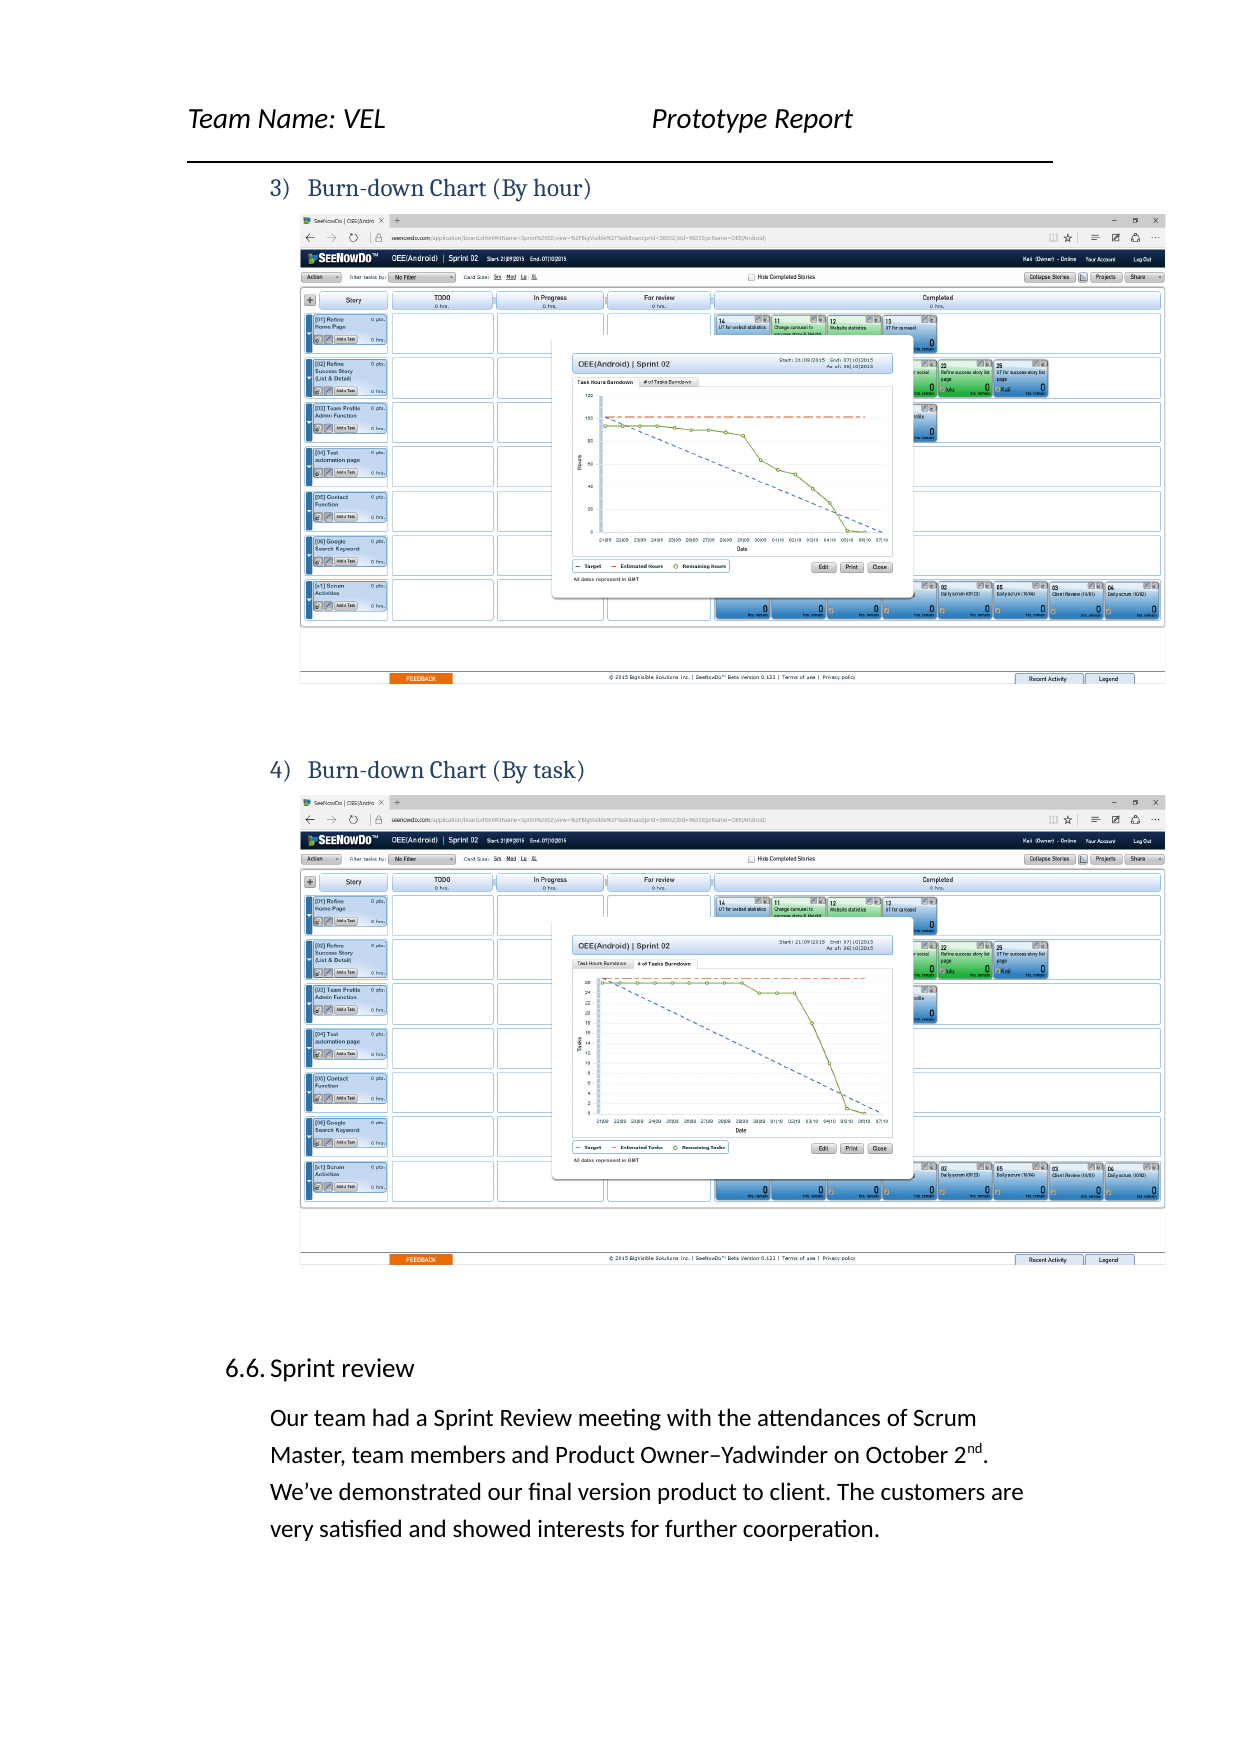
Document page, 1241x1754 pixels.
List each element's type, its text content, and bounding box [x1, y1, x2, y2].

subtitle Burn-down Chart (By task) [270, 754, 1053, 787]
subtitle Burn-down Chart (By hour) [270, 172, 1053, 205]
picture [299, 795, 1166, 1265]
subtitle Sprint review [225, 1336, 1053, 1401]
picture [299, 214, 1166, 684]
list Our team had a Sprint Review meeting with the attendances of Scrum Master, team members and Product Owner–Yadwinder on October 2nd. We’ve demonstrated our final version product to client. The customers are very satisfied and showed interests for further coorperation. [270, 1401, 1053, 1545]
